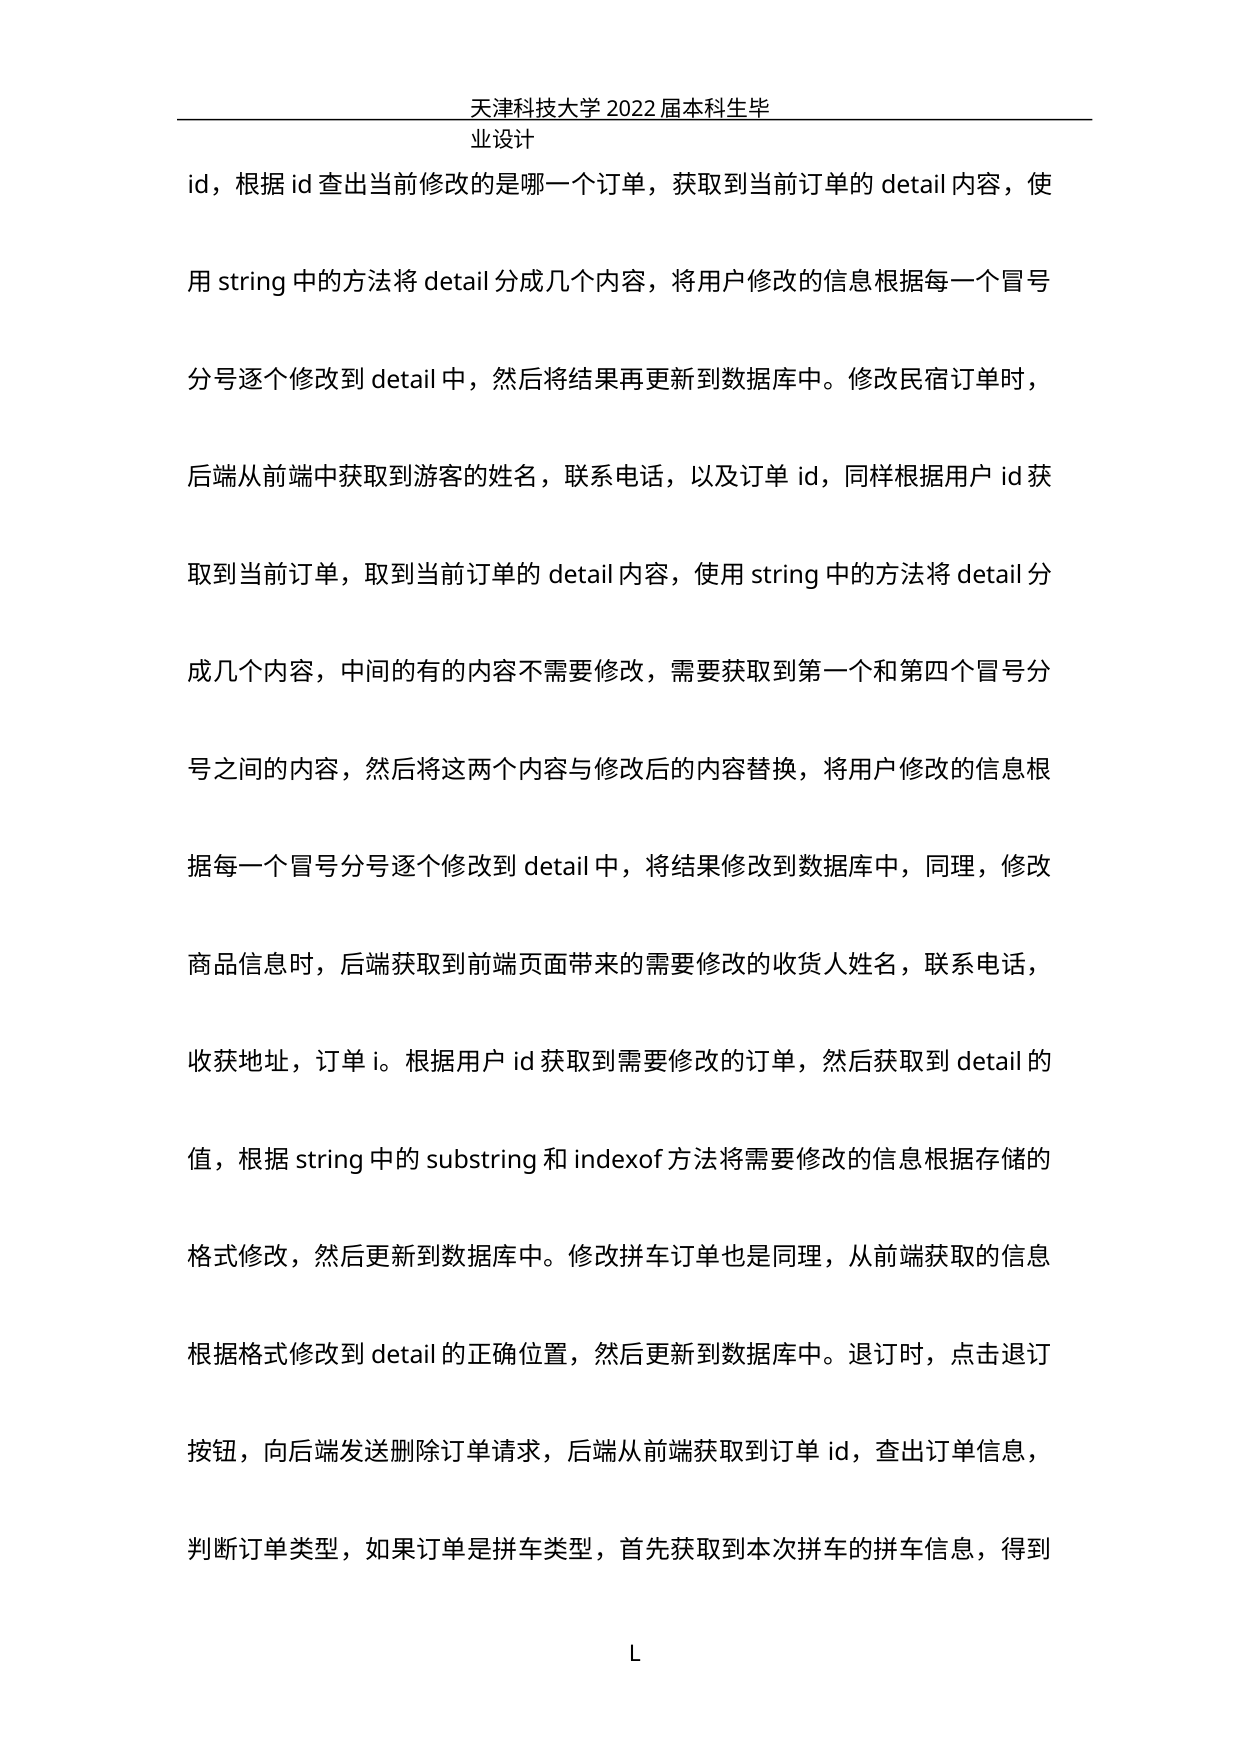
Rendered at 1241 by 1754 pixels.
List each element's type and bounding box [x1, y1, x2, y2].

text [187, 150, 1053, 1580]
